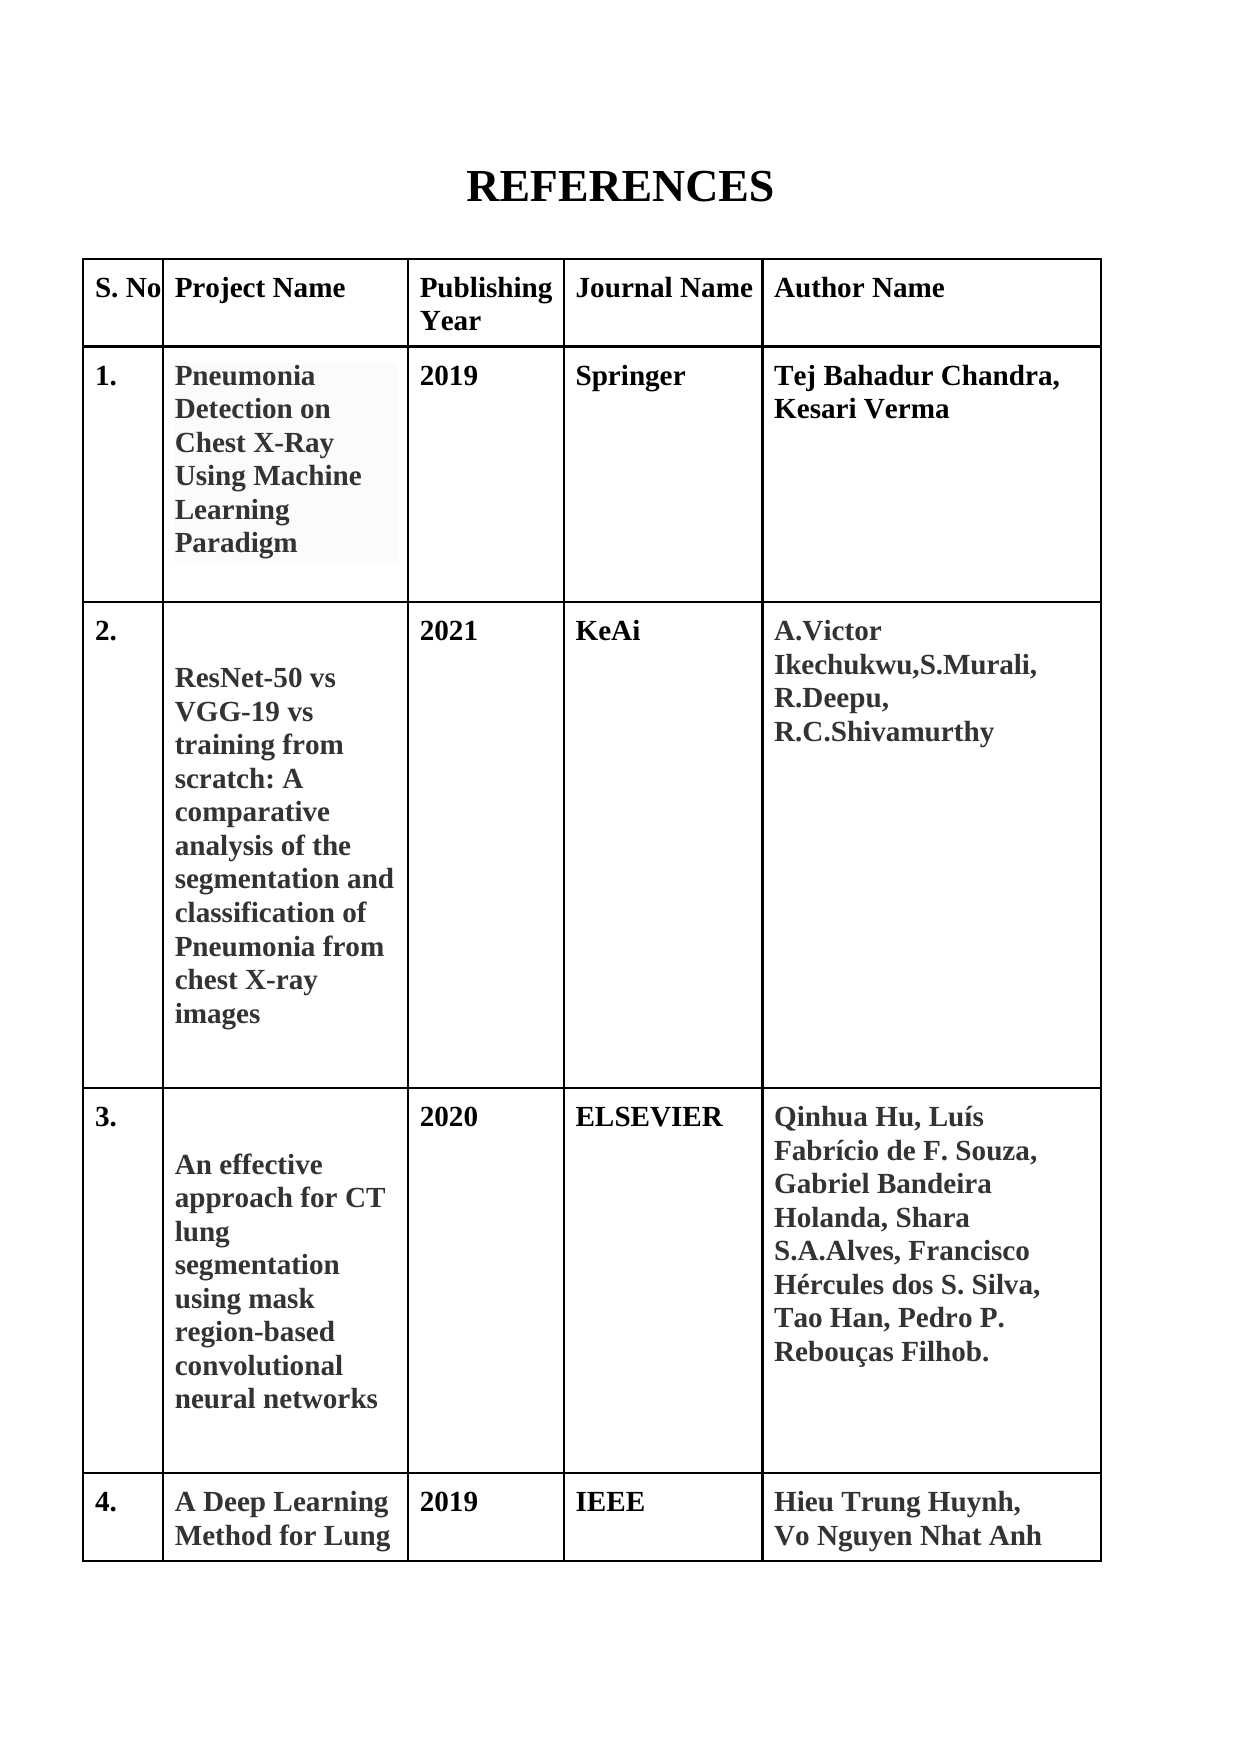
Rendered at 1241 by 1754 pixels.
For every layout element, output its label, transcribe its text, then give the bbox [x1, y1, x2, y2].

table_cell IEEE [565, 1474, 761, 1559]
text REFERENCES [149, 150, 1092, 214]
table_cell 4. [84, 1474, 162, 1559]
table_cell ResNet-50 vs VGG-19 vs training from scratch: A comparative analysis of the segmentation and classification of Pneumonia from chest X-ray images [164, 603, 407, 1087]
table_cell Springer [565, 348, 761, 601]
table_cell KeAi [565, 603, 761, 1087]
table_cell 2. [84, 603, 162, 1087]
table_cell 3. [84, 1089, 162, 1472]
table_header Project Name [164, 260, 407, 345]
table_cell 2019 [409, 1474, 563, 1559]
table_cell Pneumonia Detection on Chest X-Ray Using Machine Learning Paradigm [164, 348, 407, 601]
table_cell A.Victor Ikechukwu,S.Murali, R.Deepu, R.C.Shivamurthy [764, 603, 1100, 1087]
table_cell A Deep Learning Method for Lung [164, 1474, 407, 1559]
table_header Author Name [764, 260, 1100, 345]
table_cell 1. [84, 348, 162, 601]
table_cell 2019 [409, 348, 563, 601]
table_header Journal Name [565, 260, 761, 345]
table_cell Qinhua Hu, Luís Fabrício de F. Souza, Gabriel Bandeira Holanda, Shara S.A.Alves, Francisco Hércules dos S. Silva, Tao Han, Pedro P. Rebouças Filhob. [764, 1089, 1100, 1472]
table_cell 2021 [409, 603, 563, 1087]
table_cell Hieu Trung Huynh, Vo Nguyen Nhat Anh [764, 1474, 1100, 1559]
table_cell 2020 [409, 1089, 563, 1472]
table_cell Tej Bahadur Chandra, Kesari Verma [764, 348, 1100, 601]
table_header S. No [84, 260, 162, 345]
table_cell An effective approach for CT lung segmentation using mask region-based convolutional neural networks [164, 1089, 407, 1472]
table_header Publishing Year [409, 260, 563, 345]
table_cell ELSEVIER [565, 1089, 761, 1472]
